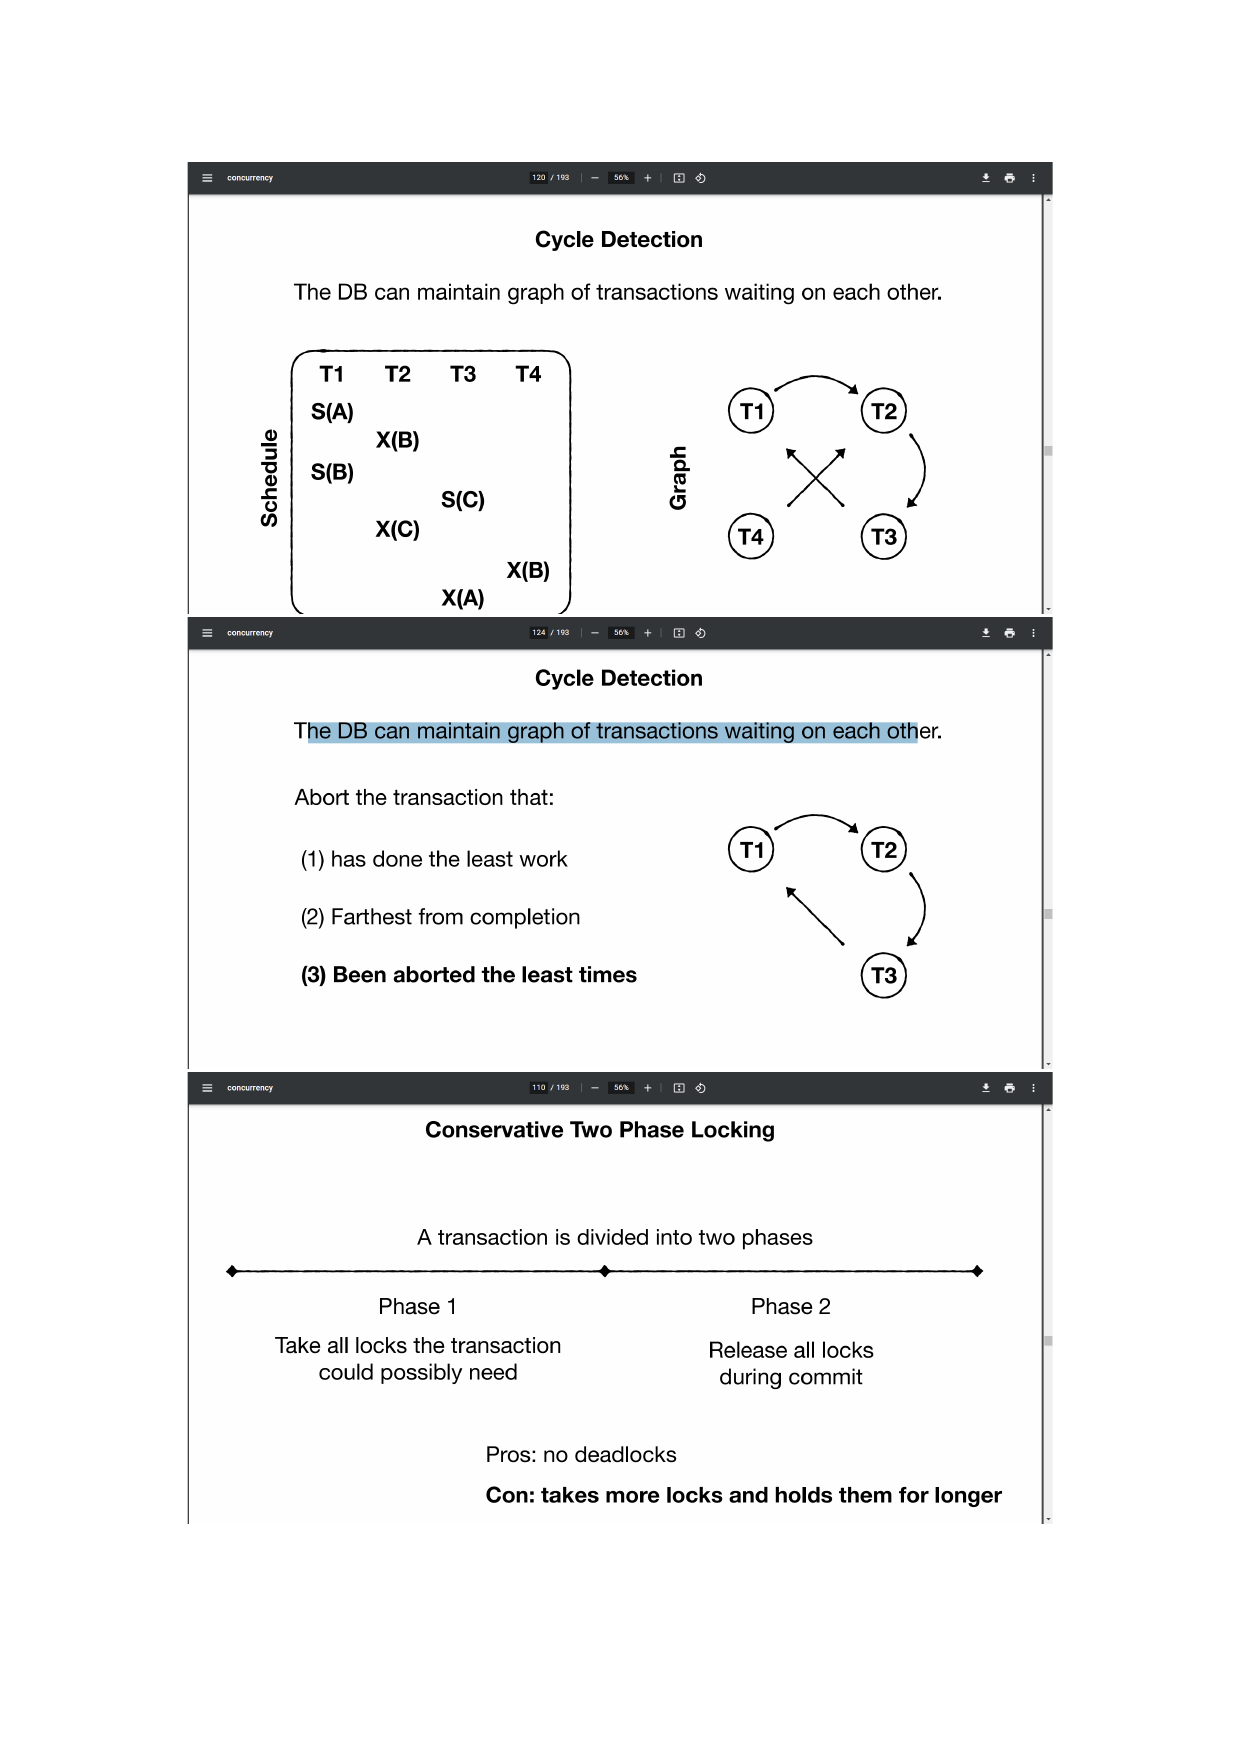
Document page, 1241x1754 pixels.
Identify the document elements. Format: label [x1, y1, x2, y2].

picture [187, 162, 1053, 614]
picture [187, 617, 1053, 1069]
picture [187, 1072, 1053, 1524]
